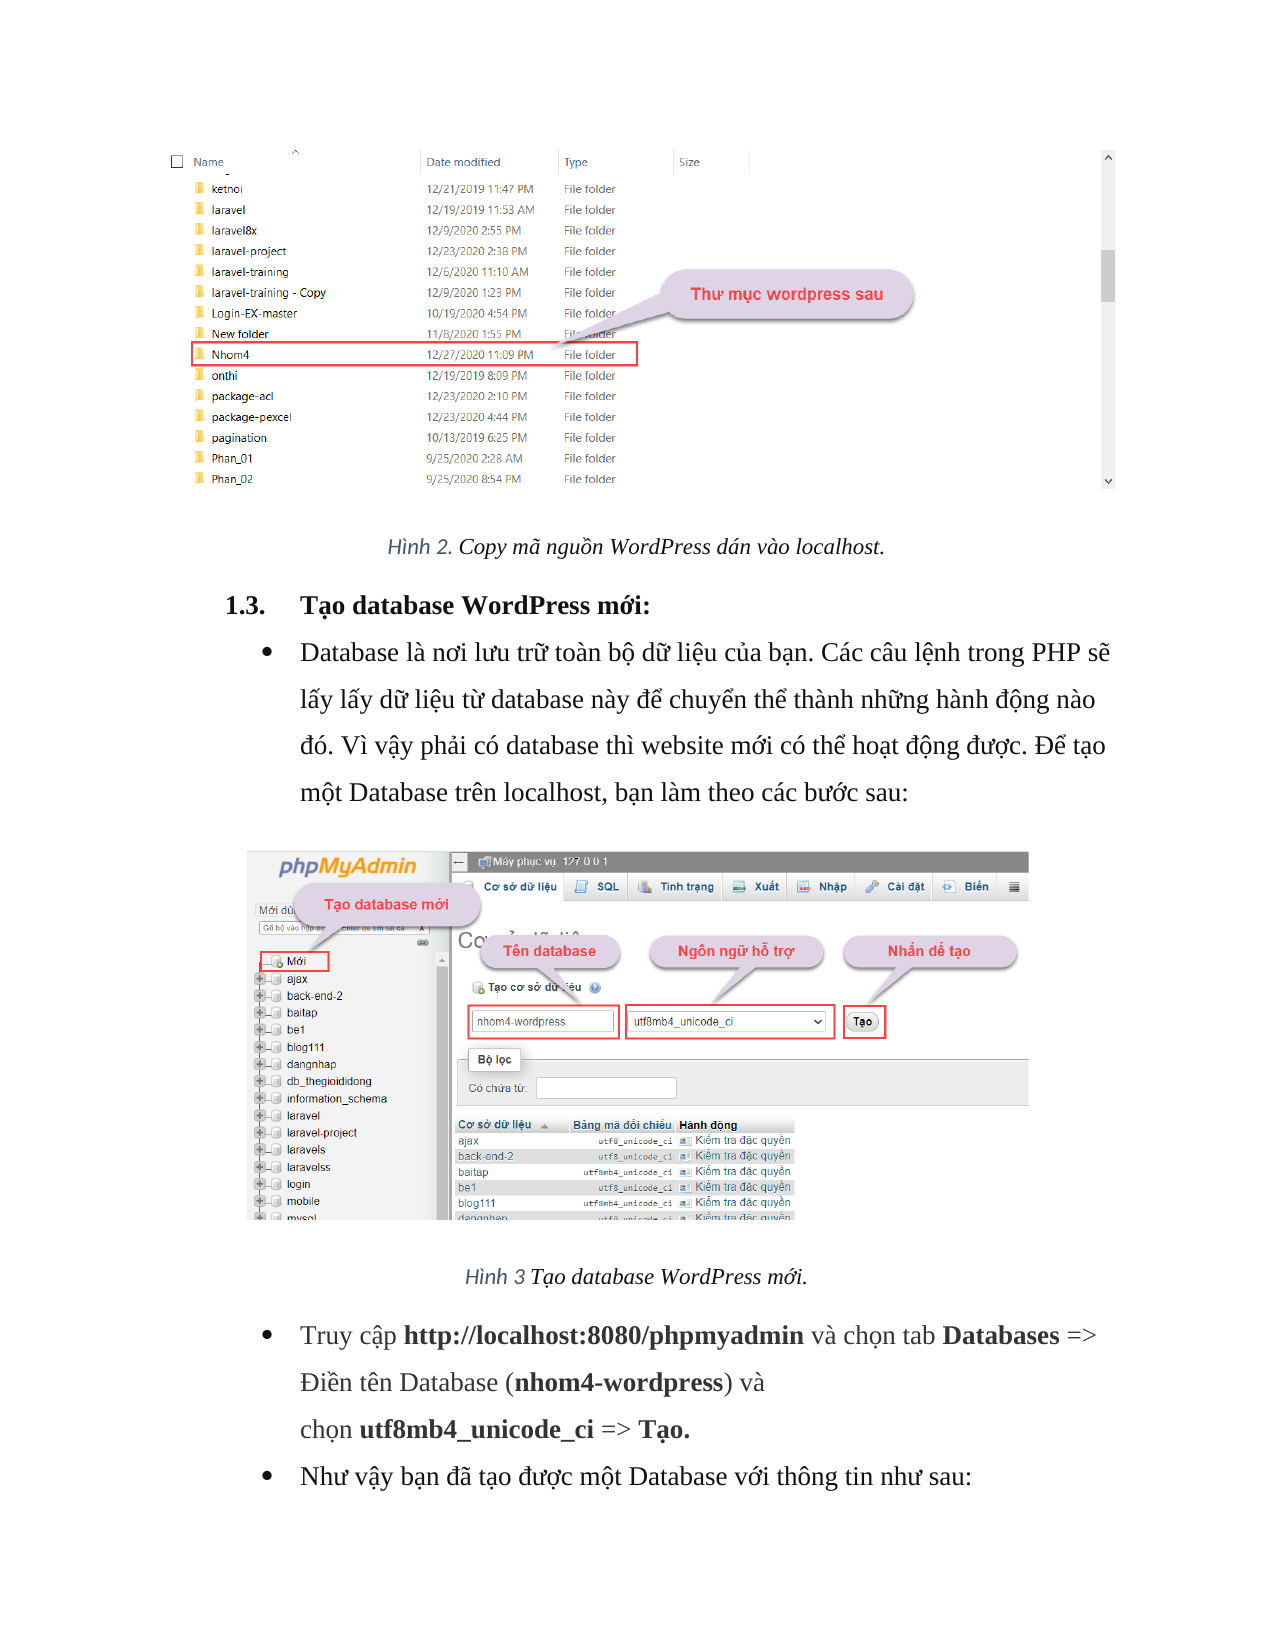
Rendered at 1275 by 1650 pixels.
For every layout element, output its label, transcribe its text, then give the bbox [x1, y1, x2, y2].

list Như vậy bạn đã tạo được một Database với thông tin như sau: [262, 1459, 1125, 1491]
picture [246, 851, 1029, 1220]
list Database là nơi lưu trữ toàn bộ dữ liệu của bạn. Các câu lệnh trong PHP sẽ lấy lấy dữ liệu từ database này để chuyển thể thành những hành động nào đó. Vì vậy phải có database thì website mới có thể hoạt động được. Để tạo một Database trên localhost, bạn làm theo các bước sau: [262, 636, 1125, 807]
list Truy cập http://localhost:8080/phpmyadmin và chọn tab Databases => Điền tên Database (nhom4-wordpress) và chọn utf8mb4_unicode_ci => Tạo. [262, 1319, 1125, 1444]
list Tạo database WordPress mới: [225, 589, 1125, 620]
picture [160, 150, 1116, 489]
text Hình 3 Tạo database WordPress mới. [150, 1262, 1125, 1290]
text Hình 2. Copy mã nguồn WordPress dán vào localhost. [150, 532, 1125, 560]
